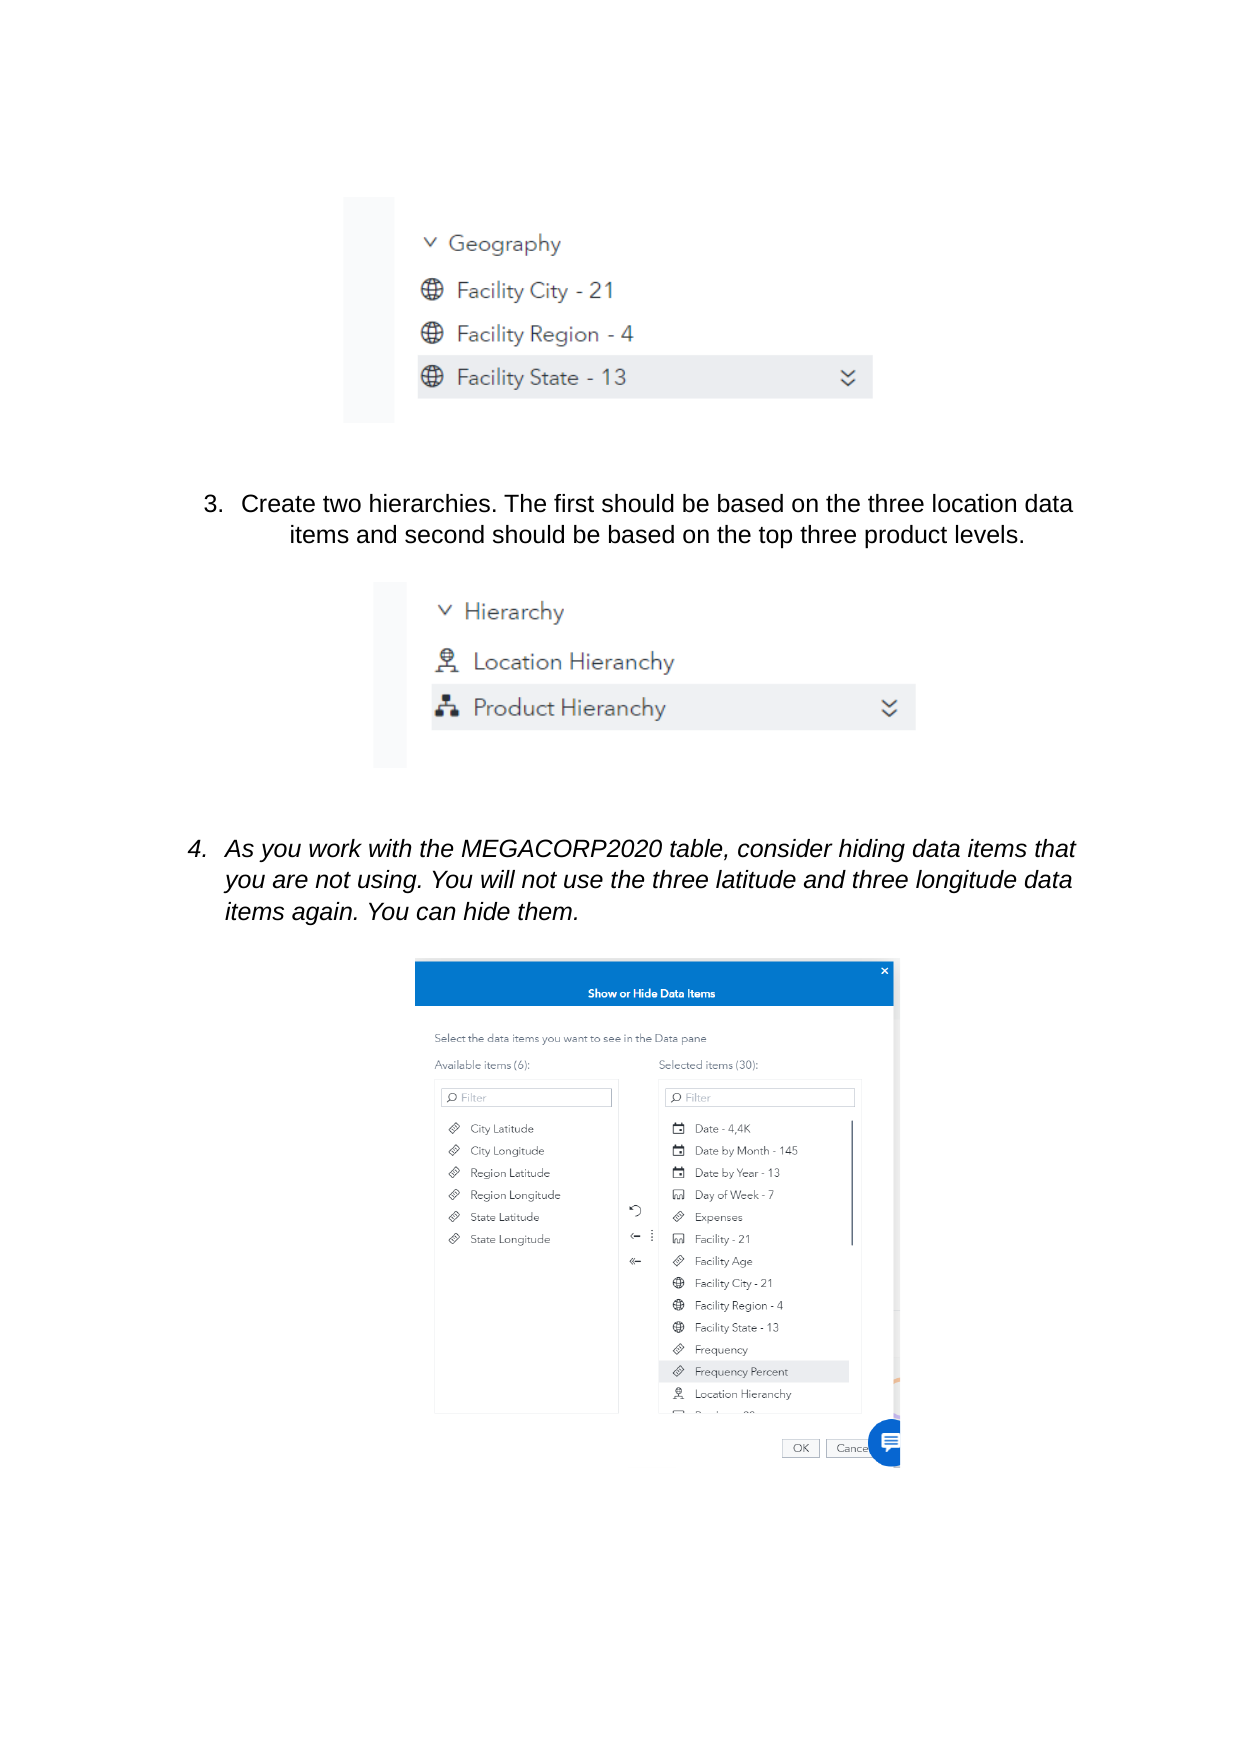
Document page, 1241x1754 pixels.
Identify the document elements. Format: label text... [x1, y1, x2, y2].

picture [373, 582, 942, 768]
picture [415, 958, 901, 1468]
list As you work with the MEGACORP2020 table, consider hiding data items that you are not using. You will not use the three latitude and three longitude data items again. You can hide them. [187, 834, 1090, 925]
list Create two hierarchies. The first should be based on the three location data items and second should be based on the top three product levels. [187, 489, 1090, 549]
picture [343, 197, 897, 423]
